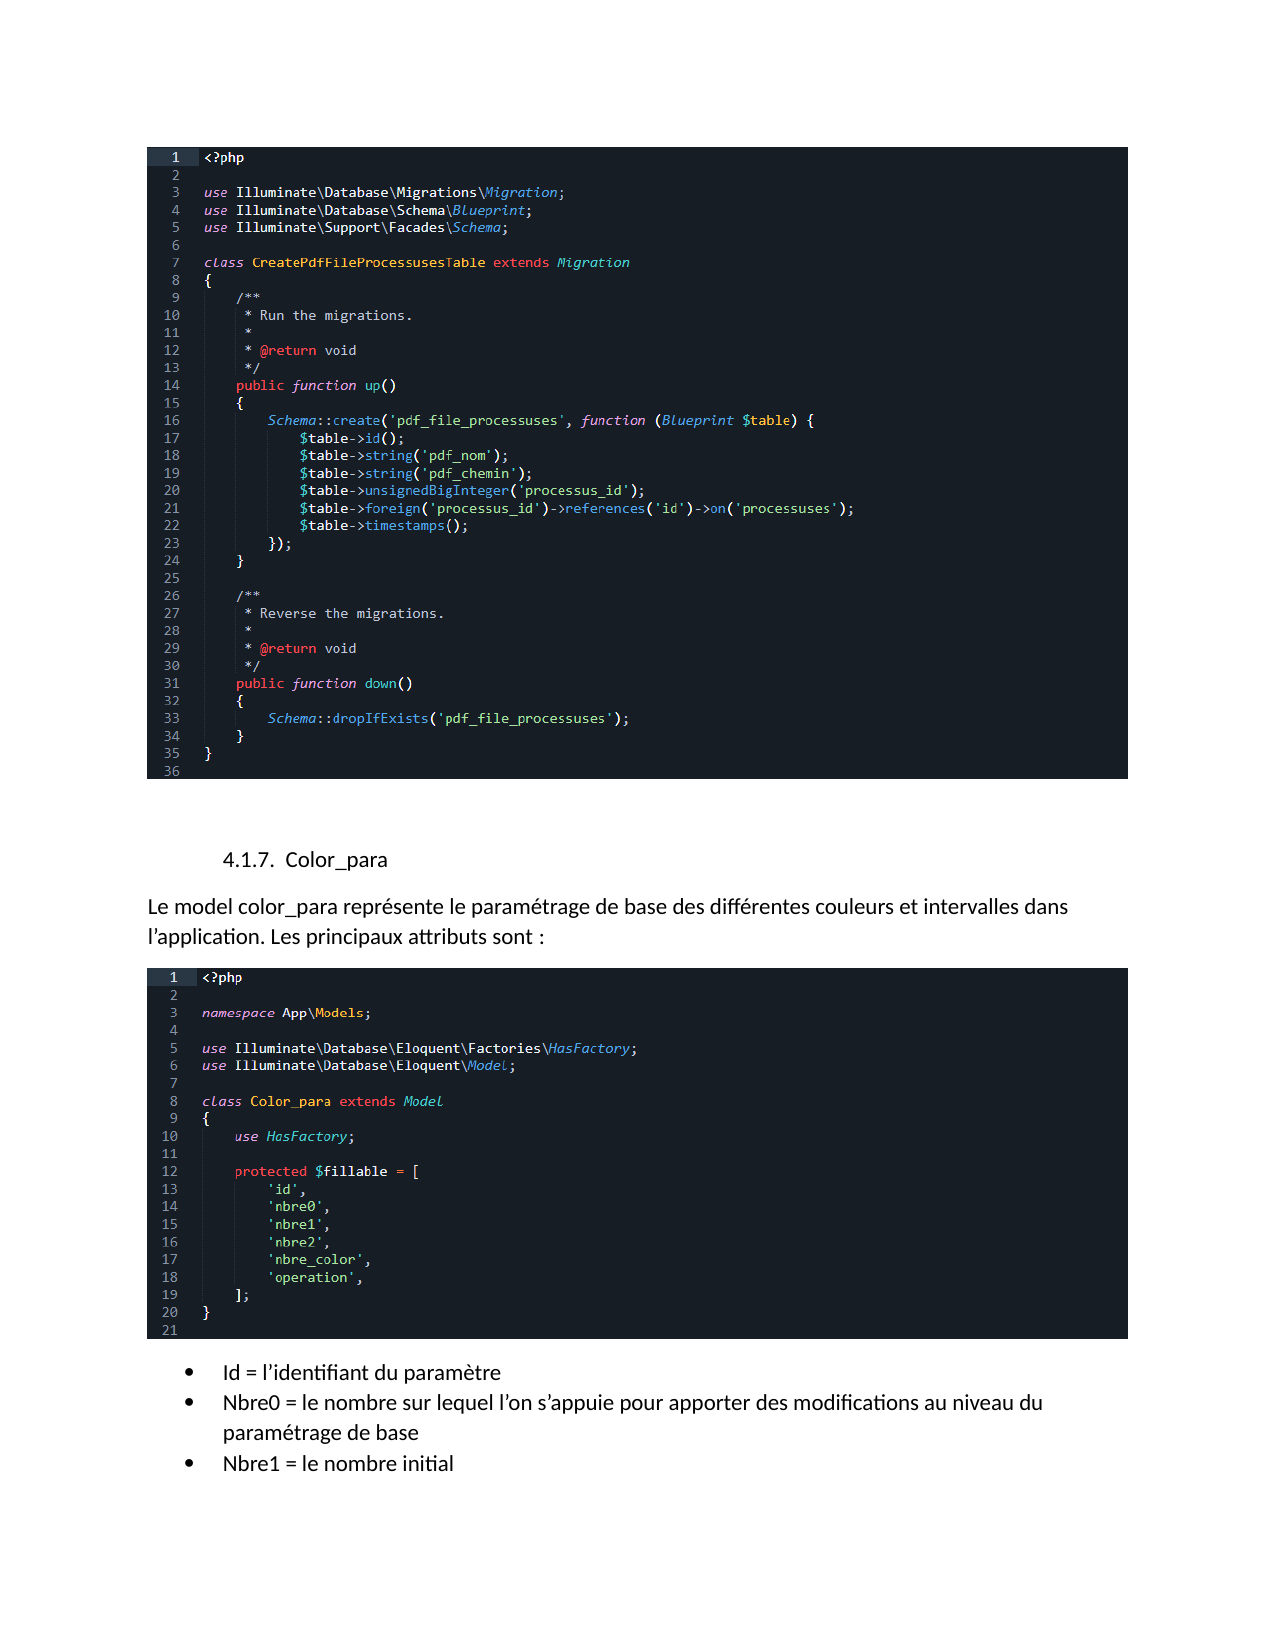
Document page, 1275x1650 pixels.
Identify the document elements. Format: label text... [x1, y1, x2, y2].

picture [147, 968, 1128, 1339]
text Le model color_para représente le paramétrage de base des différentes couleurs et intervalles dans l’application. Les principaux attributs sont : [148, 892, 1127, 950]
list Nbre1 = le nombre initial [185, 1449, 1127, 1477]
list Id = l’identifiant du paramètre [185, 1358, 1127, 1386]
list Color_para [223, 845, 1127, 873]
list Nbre0 = le nombre sur lequel l’on s’appuie pour apporter des modifications au niveau du paramétrage de base [185, 1388, 1127, 1446]
picture [147, 147, 1128, 779]
